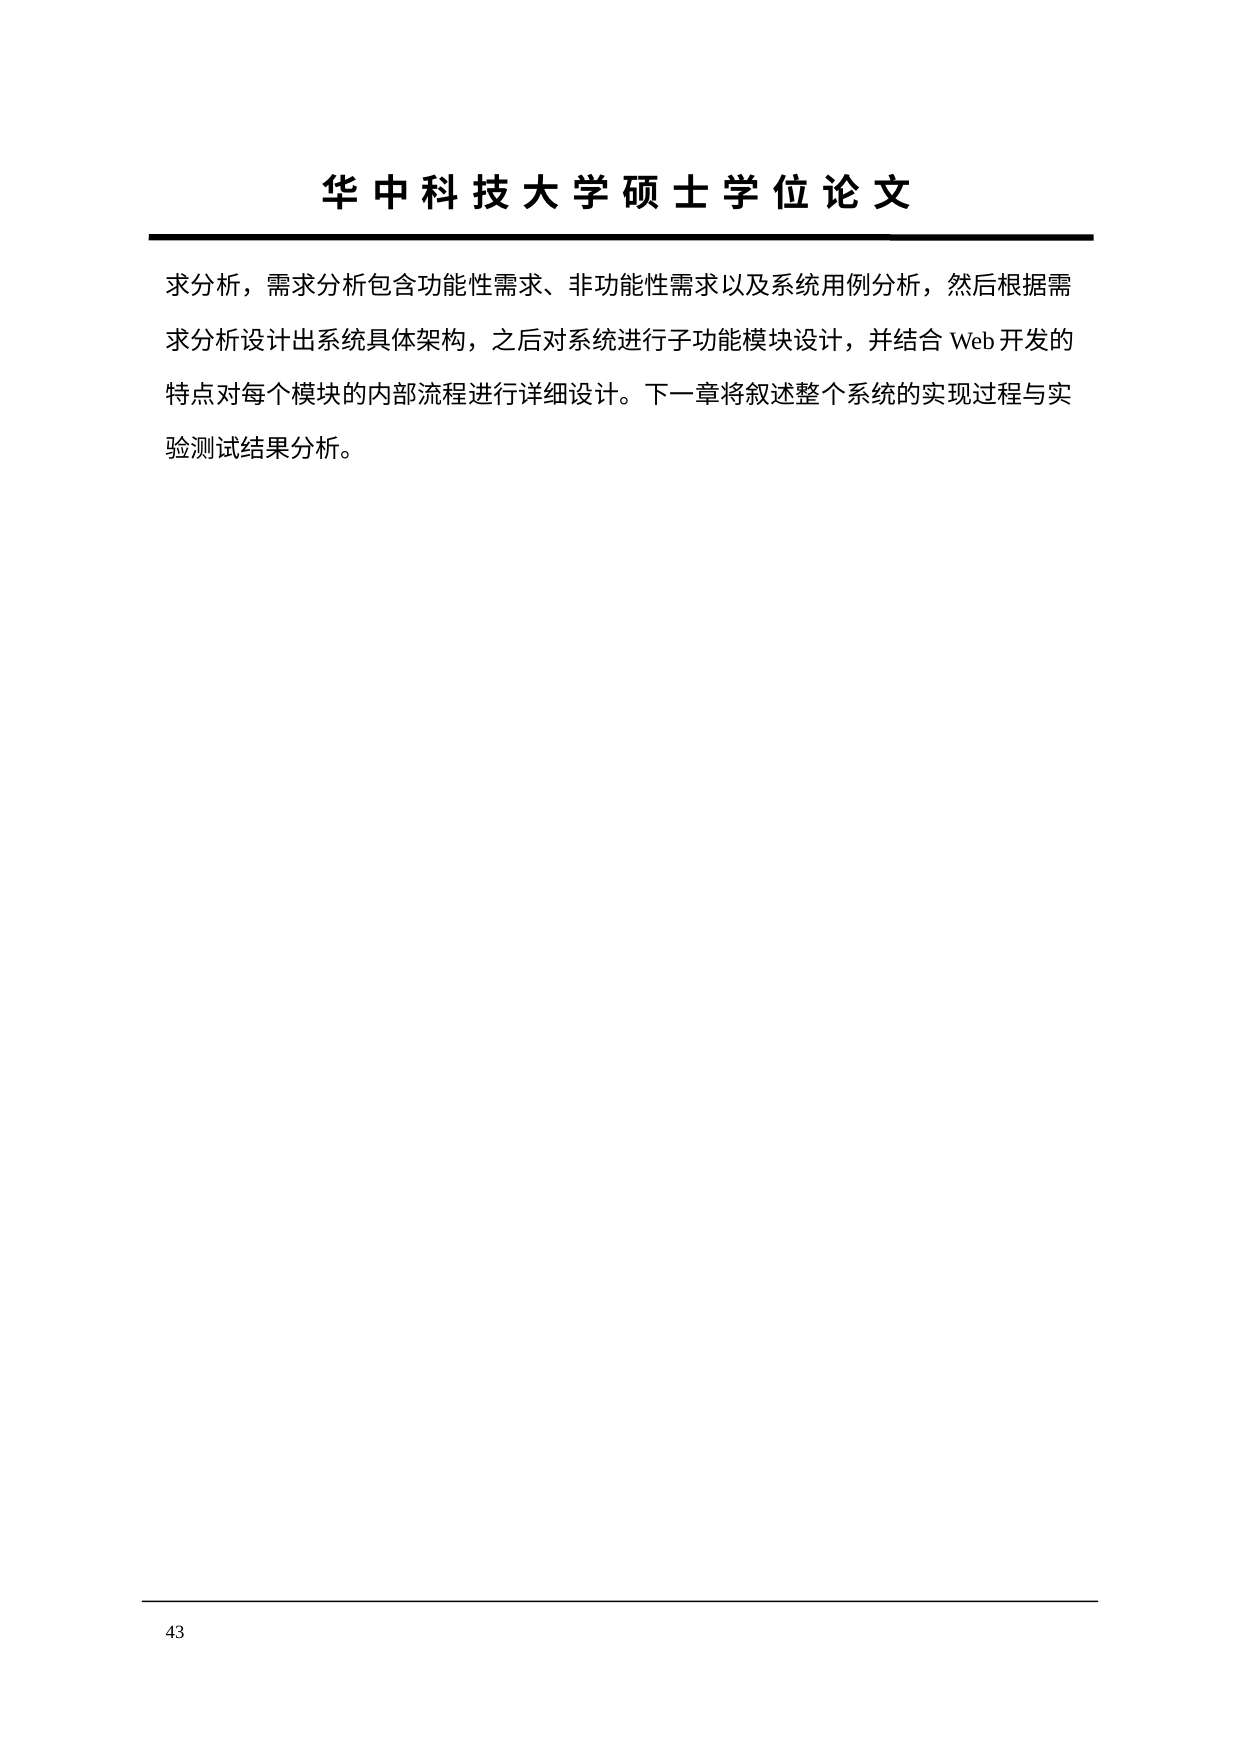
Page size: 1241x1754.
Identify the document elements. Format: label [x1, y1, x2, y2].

text [165, 266, 1075, 465]
